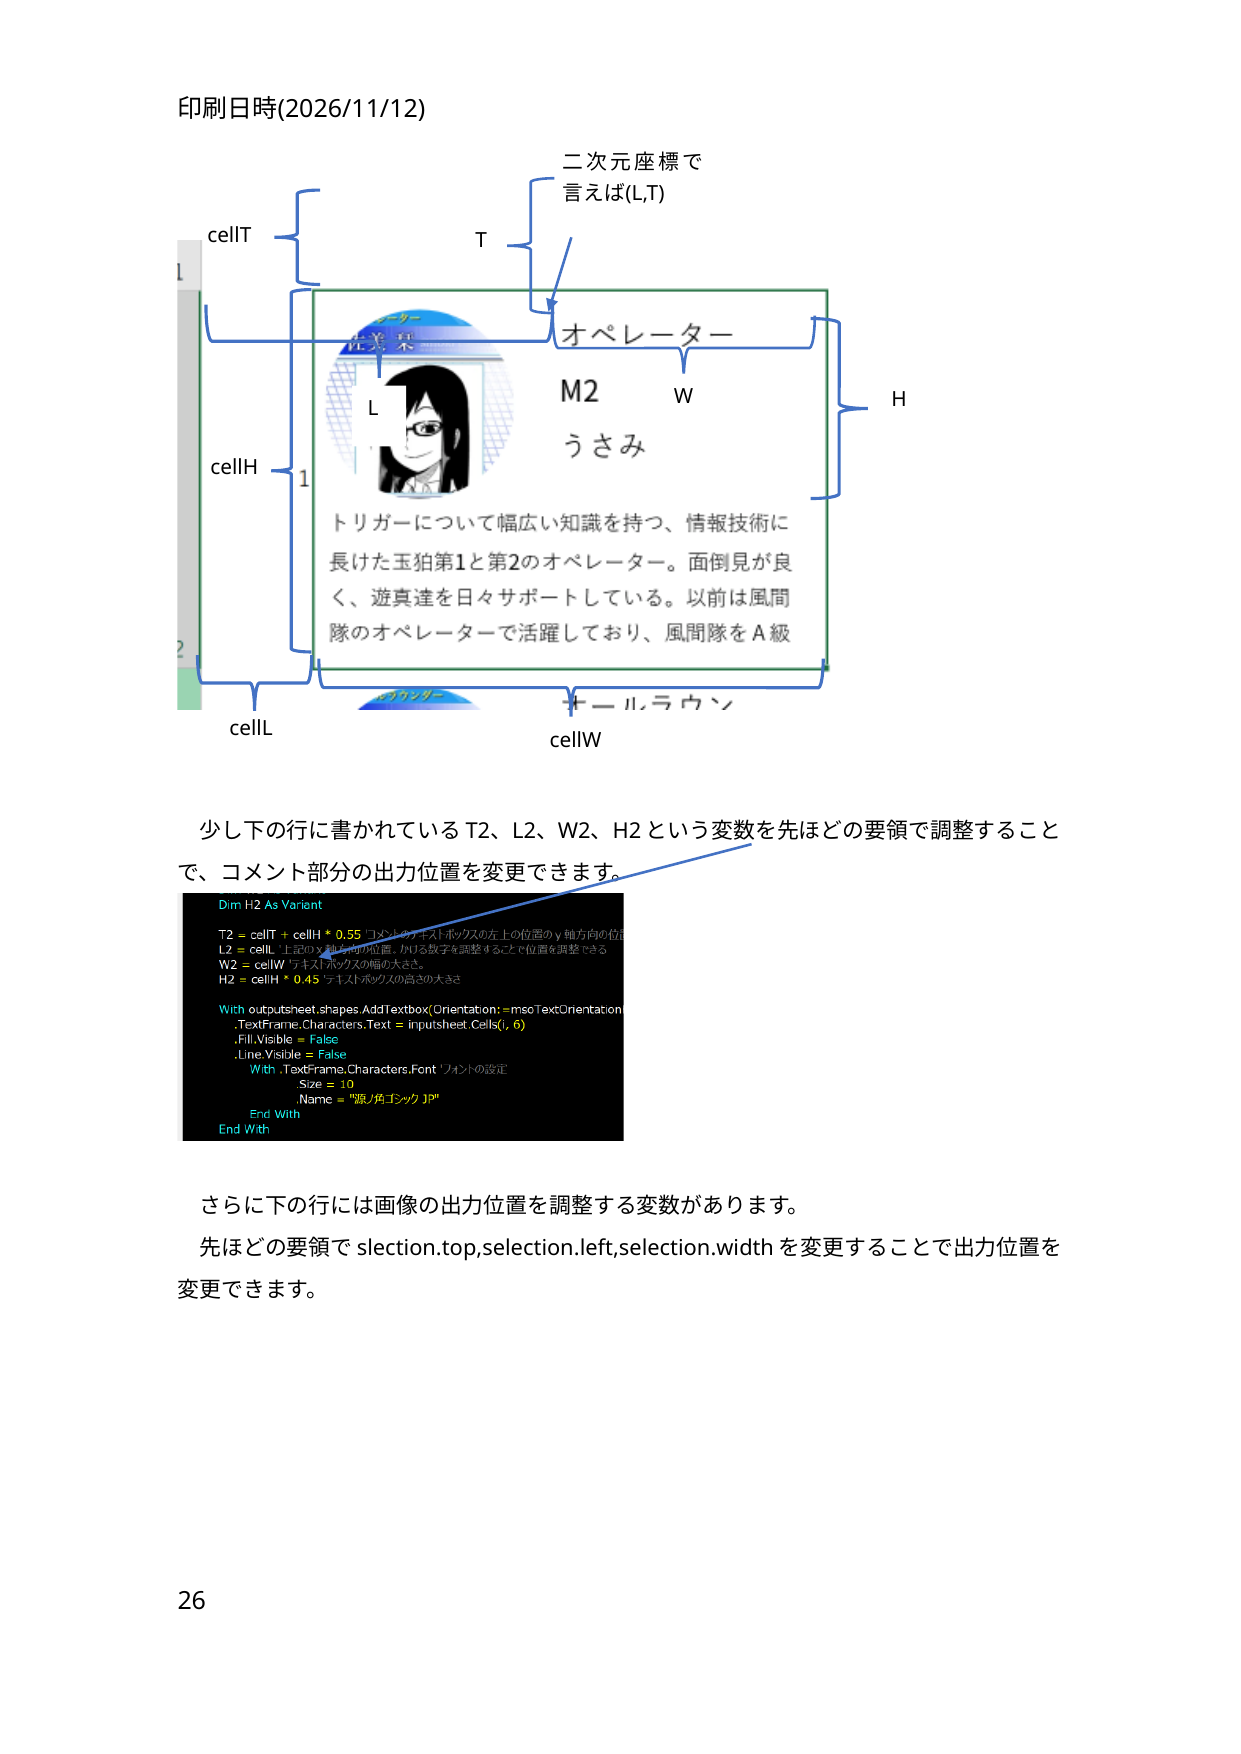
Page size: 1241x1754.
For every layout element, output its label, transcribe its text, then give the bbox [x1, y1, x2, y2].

text 先ほどの要領でslection.top,selection.left,selection.widthを変更することで出力位置を変更できます。 [177, 1225, 1063, 1308]
picture [528, 240, 568, 311]
text 少し下の行に書かれているT2、L2、W2、H2という変数を先ほどの要領で調整することで、コメント部分の出力位置を変更できます。 [177, 808, 1063, 892]
picture [177, 240, 901, 710]
text さらに下の行には画像の出力位置を調整する変数があります。 [177, 1183, 1063, 1225]
picture [177, 893, 624, 1141]
